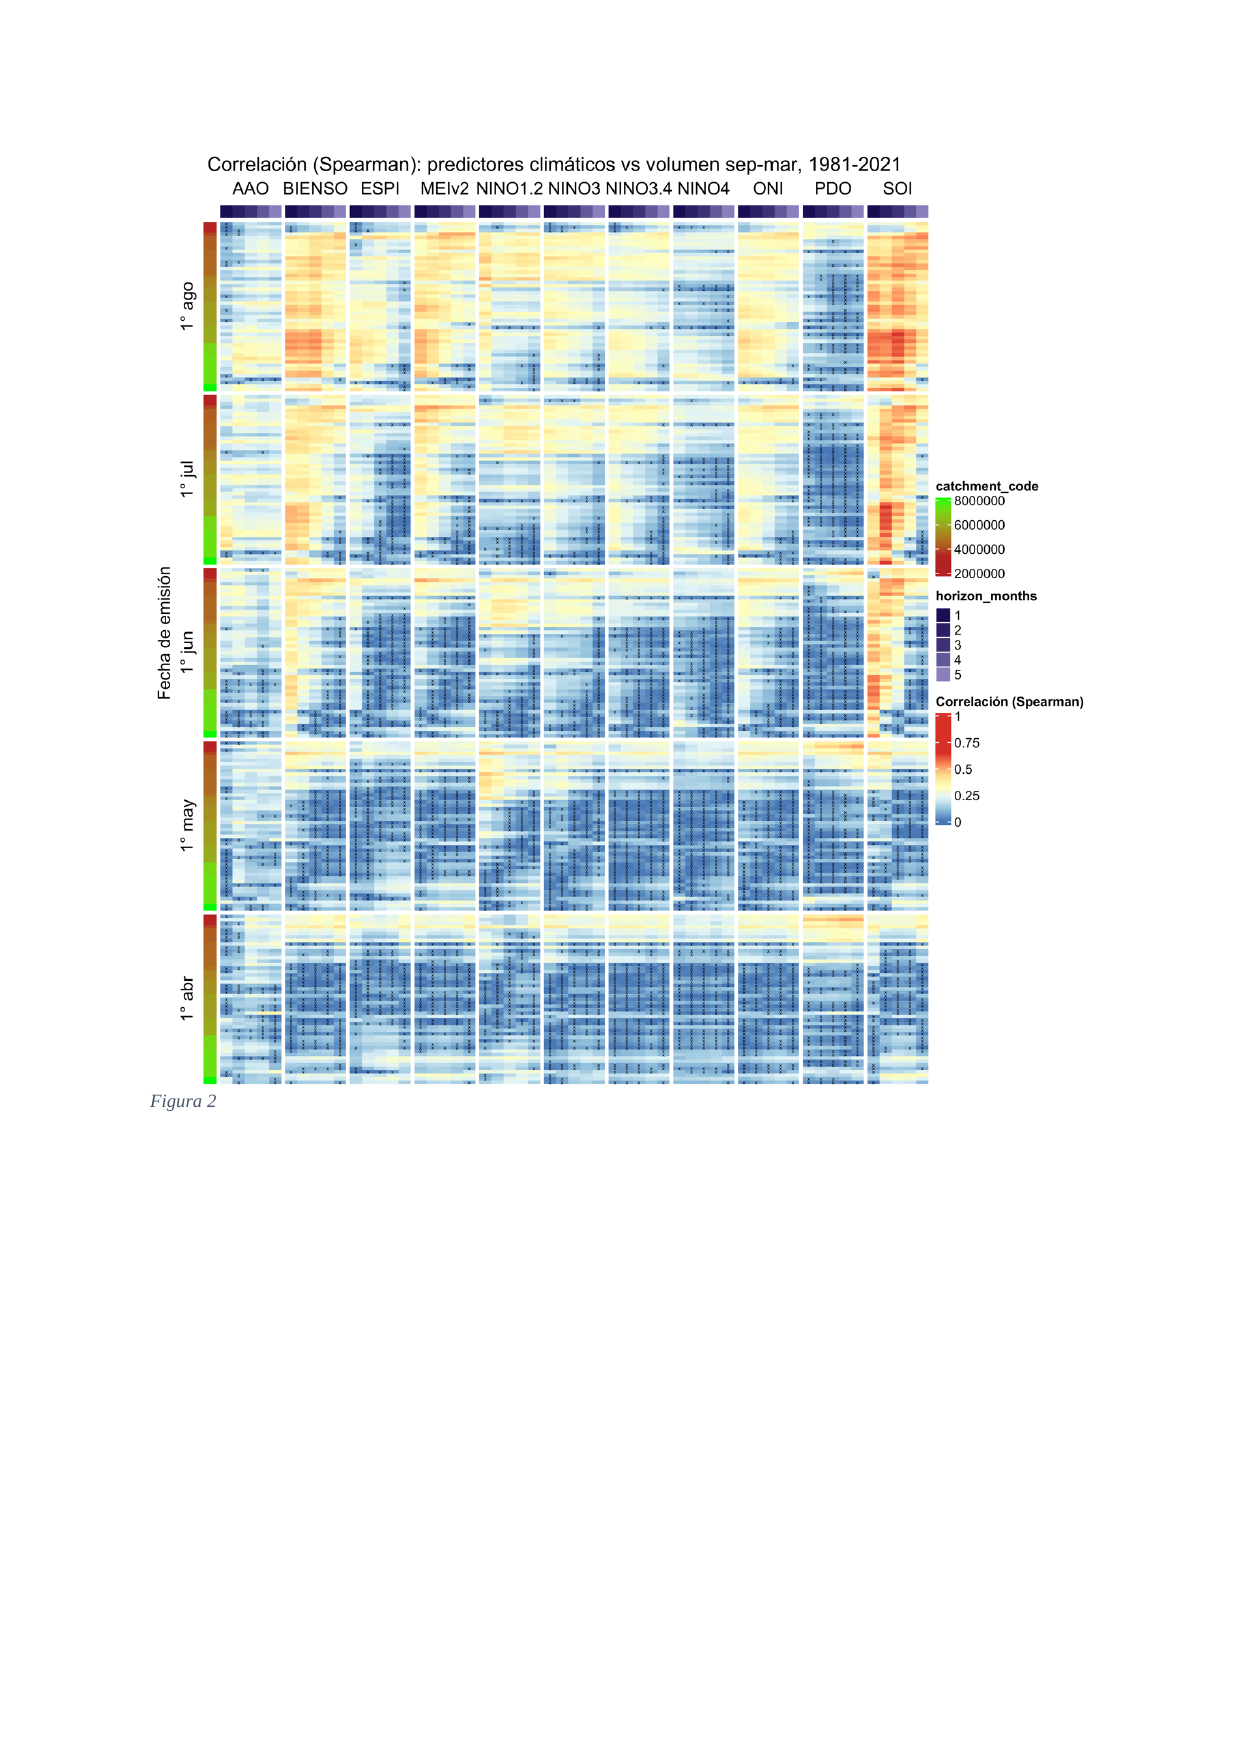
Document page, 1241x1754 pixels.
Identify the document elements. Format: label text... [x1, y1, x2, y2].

text Figura 2 [150, 1091, 1090, 1112]
picture [150, 150, 1091, 1091]
